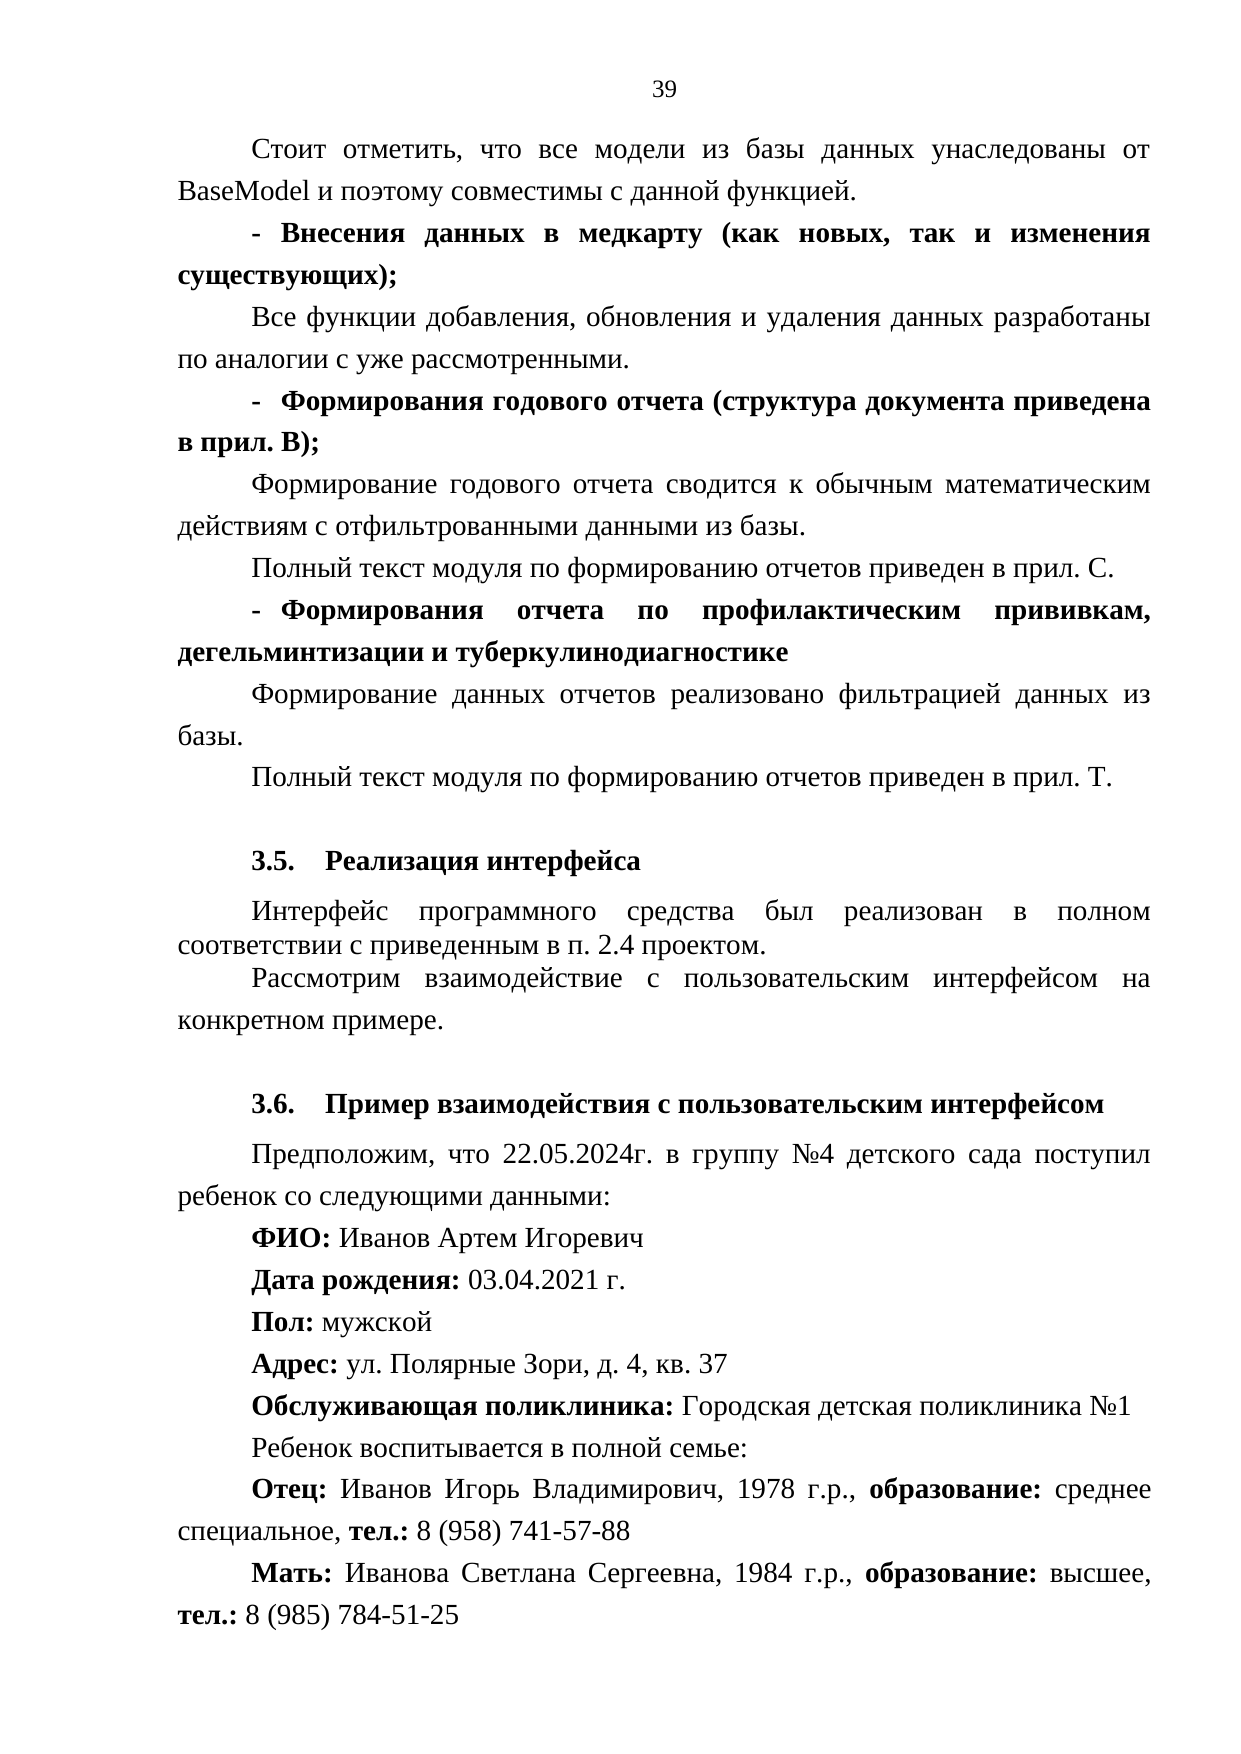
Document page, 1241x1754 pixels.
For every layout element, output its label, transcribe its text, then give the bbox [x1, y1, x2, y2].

text Адрес: ул. Полярные Зори, д. 4, кв. 37 [177, 1346, 1152, 1379]
text Полный текст модуля по формированию отчетов приведен в прил. Т. [177, 759, 1152, 793]
list Внесения данных в медкарту (как новых, так и изменения существующих); [177, 215, 1152, 291]
text Формирование данных отчетов реализовано фильтрацией данных из базы. [177, 676, 1152, 751]
text Все функции добавления, обновления и удаления данных разработаны по аналогии с уже рассмотренными. [177, 299, 1152, 374]
list Формирования отчета по профилактическим прививкам, дегельминтизации и туберкулинодиагностике [177, 592, 1152, 667]
text Мать: Иванова Светлана Сергеевна, 1984 г.р., образование: высшее, тел.: 8 (985) 784-51-25 [177, 1555, 1152, 1631]
text Дата рождения: 03.04.2021 г. [177, 1262, 1152, 1296]
text Отец: Иванов Игорь Владимирович, 1978 г.р., образование: среднее специальное, тел.: 8 (958) 741-57-88 [177, 1472, 1152, 1547]
subtitle Пример взаимодействия с пользовательским интерфейсом [177, 1086, 1152, 1120]
list Интерфейс программного средства был реализован в полном соответствии с приведенным в п. 2.4 проектом. [177, 893, 1152, 961]
text Формирование годового отчета сводится к обычным математическим действиям с отфильтрованными данными из базы. [177, 466, 1152, 542]
text Предположим, что 22.05.2024г. в группу №4 детского сада поступил ребенок со следующими данными: [177, 1137, 1152, 1212]
text ФИО: Иванов Артем Игоревич [177, 1220, 1152, 1254]
text Рассмотрим взаимодействие с пользовательским интерфейсом на конкретном примере. [177, 961, 1152, 1036]
text Пол: мужской [177, 1304, 1152, 1338]
text Ребенок воспитывается в полной семье: [177, 1430, 1152, 1463]
text Обслуживающая поликлиника: Городская детская поликлиника №1 [177, 1388, 1152, 1421]
subtitle Реализация интерфейса [177, 843, 1152, 877]
list Формирования годового отчета (структура документа приведена в прил. В); [177, 383, 1152, 458]
text Полный текст модуля по формированию отчетов приведен в прил. С. [177, 550, 1152, 584]
text Стоит отметить, что все модели из базы данных унаследованы от BaseModel и поэтому совместимы с данной функцией. [177, 131, 1152, 207]
